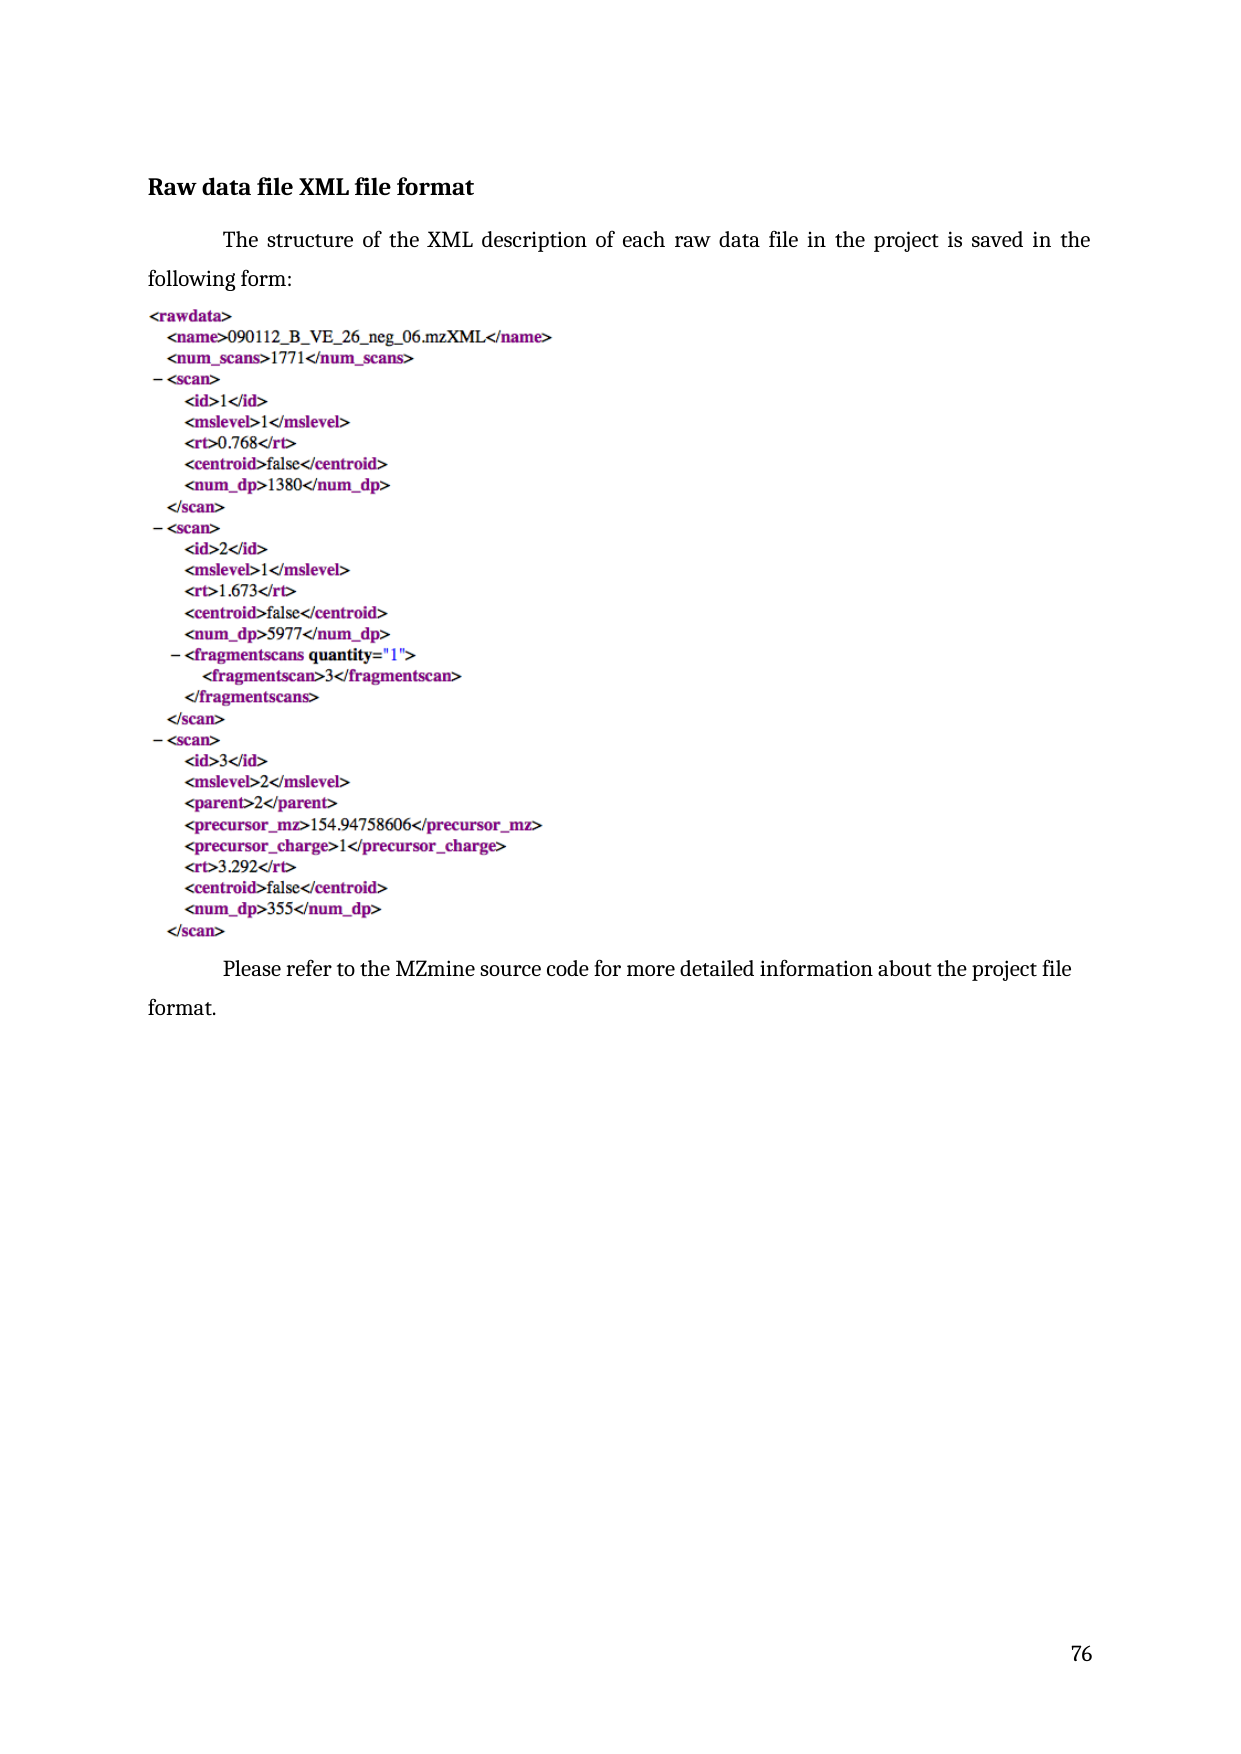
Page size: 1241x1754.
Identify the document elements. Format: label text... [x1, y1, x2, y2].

picture [147, 305, 673, 943]
text The structure of the XML description of each raw data file in the project is saved in the following form: [148, 226, 1092, 292]
subtitle Raw data file XML file format [148, 173, 1092, 201]
text Please refer to the MZmine source code for more detailed information about the project file format. [148, 956, 1092, 1021]
